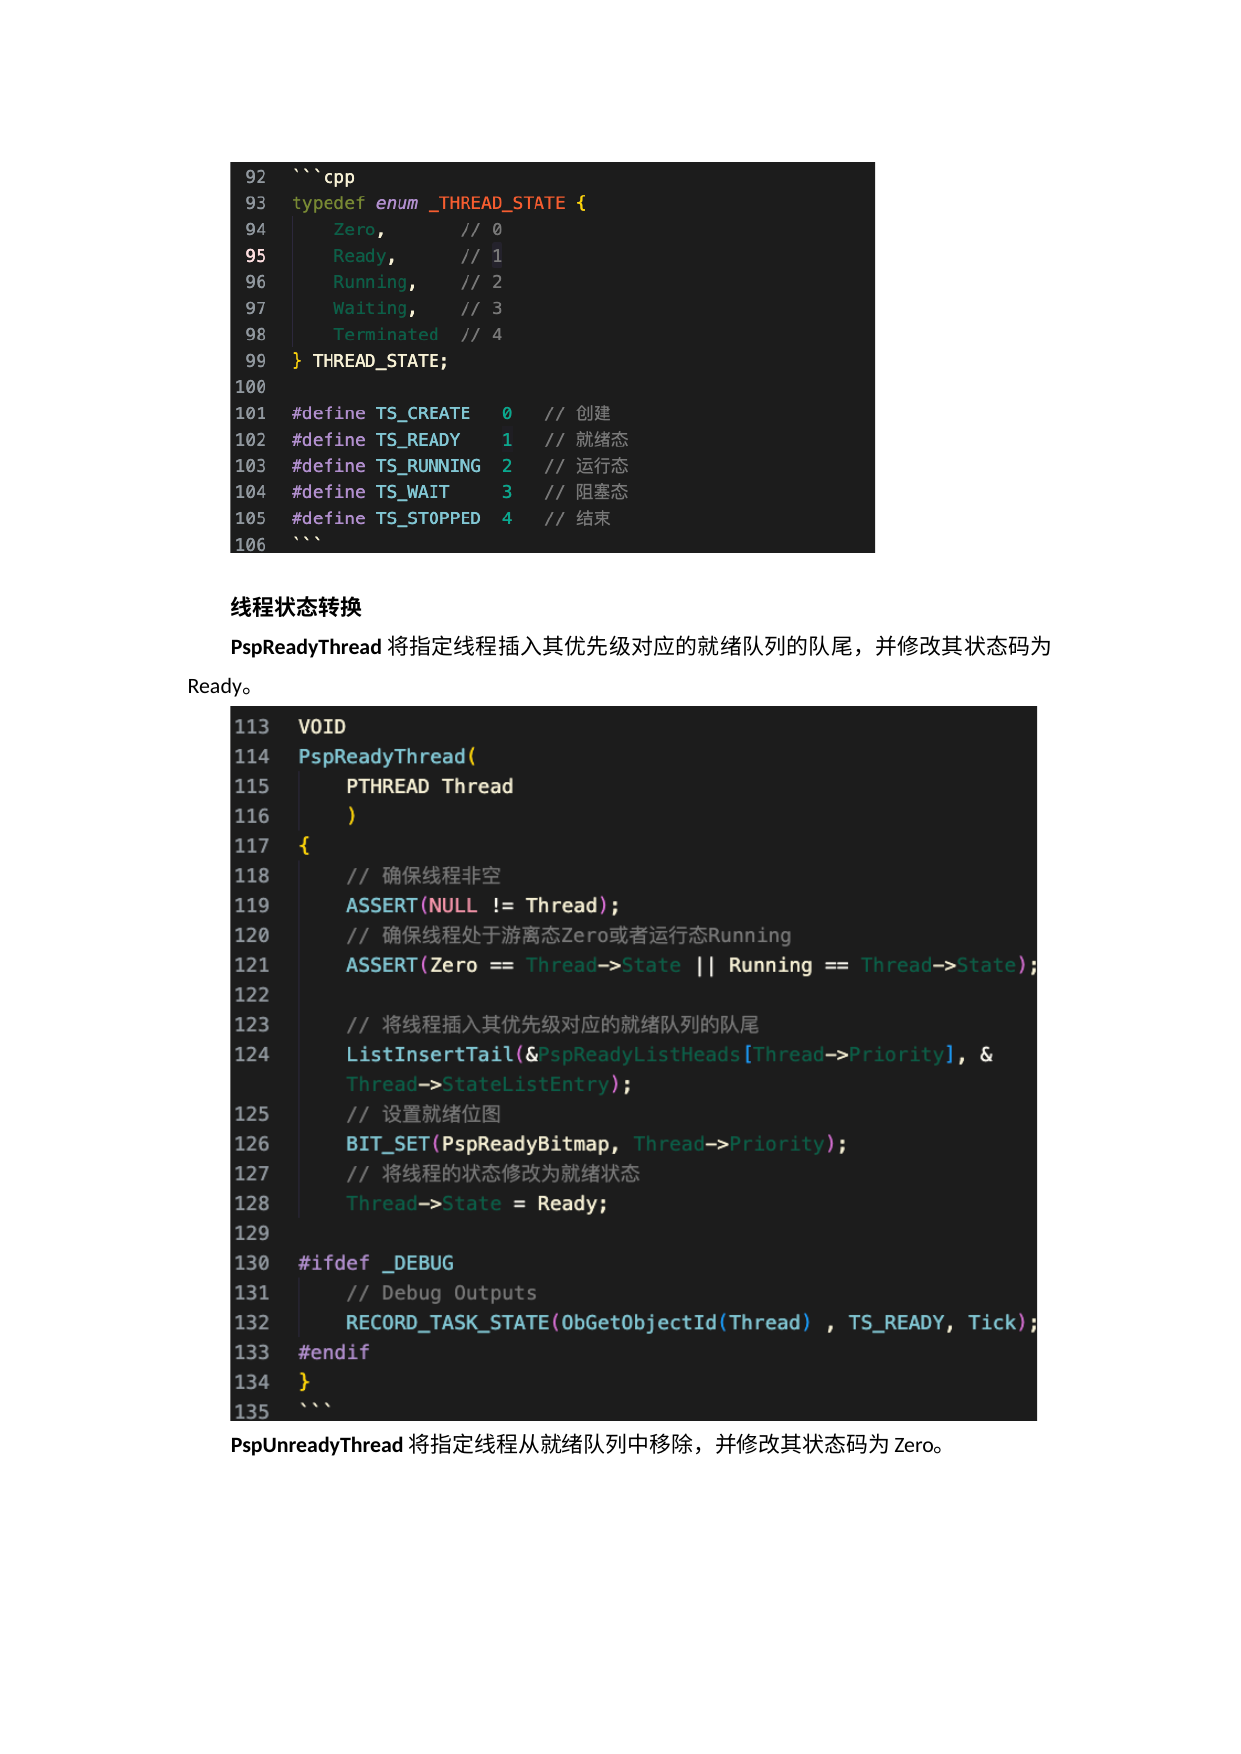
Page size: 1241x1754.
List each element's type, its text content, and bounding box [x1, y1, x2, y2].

picture [230, 162, 876, 553]
text PspReadyThread 将指定线程插入其优先级对应的就绪队列的队尾，并修改其状态码为Ready。 [187, 628, 1053, 700]
text PspUnreadyThread 将指定线程从就绪队列中移除，并修改其状态码为Zero。 [187, 1427, 1053, 1459]
text 线程状态转换 [187, 590, 1053, 622]
picture [230, 706, 1038, 1421]
